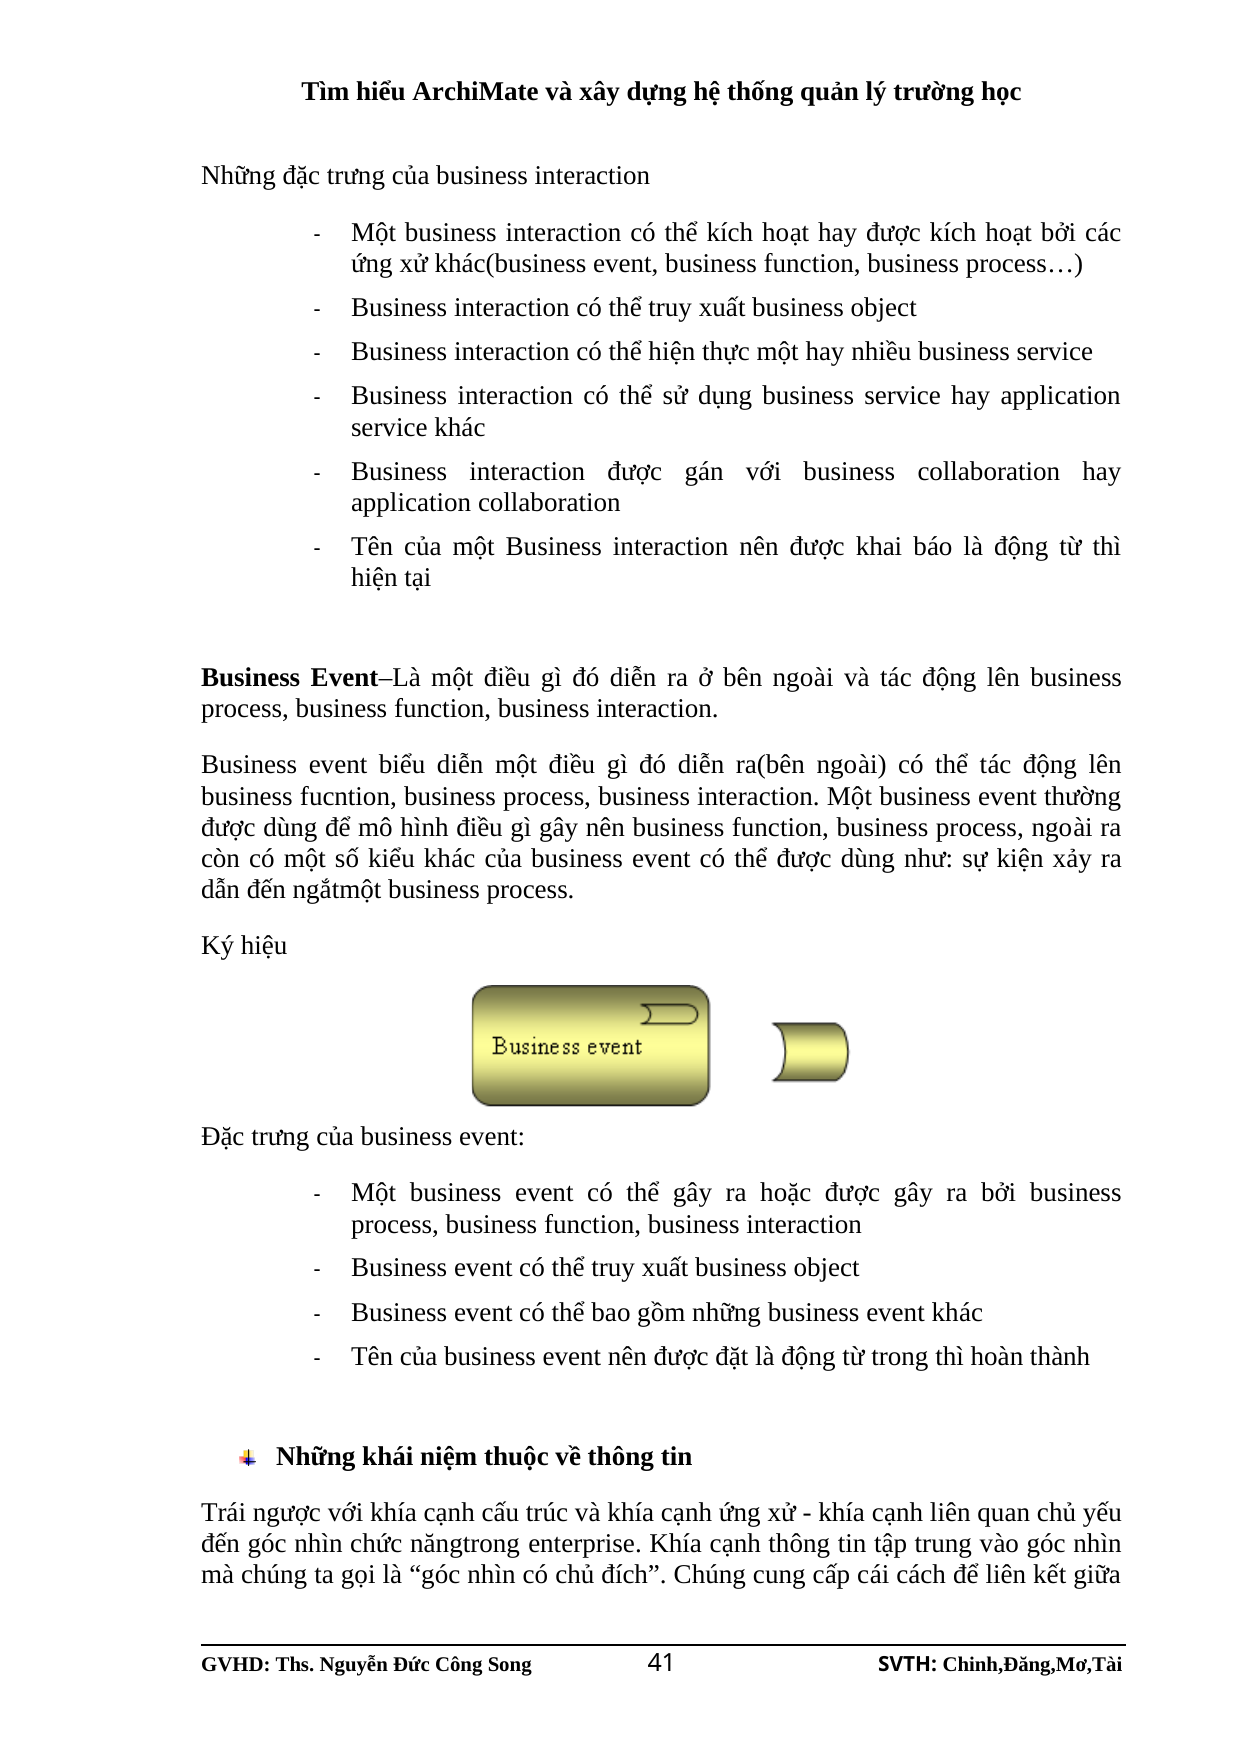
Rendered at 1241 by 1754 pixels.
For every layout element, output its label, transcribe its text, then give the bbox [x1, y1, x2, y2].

text Một business event có thể gây ra hoặc được gây ra bởi business process, business function, business interaction [313, 1176, 1122, 1239]
text Tên của business event nên được đặt là động từ trong thì hoàn thành [313, 1340, 1122, 1371]
text Những khái niệm thuộc về thông tin [238, 1440, 1122, 1471]
picture [471, 985, 852, 1108]
text Business event có thể bao gồm những business event khác [313, 1296, 1122, 1327]
text Tên của một Business interaction nên được khai báo là động từ thì hiện tại [313, 530, 1122, 593]
text Business interaction có thể hiện thực một hay nhiều business service [313, 335, 1122, 367]
text Business interaction có thể truy xuất business object [313, 291, 1122, 323]
picture [239, 1448, 256, 1466]
text Đặc trưng của business event: [201, 1120, 1122, 1151]
text Một business interaction có thể kích hoạt hay được kích hoạt bởi các ứng xử khác(business event, business function, business process…) [313, 216, 1122, 278]
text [201, 1496, 1122, 1590]
text Business interaction được gán với business collaboration hay application collaboration [313, 454, 1122, 517]
text Business event biểu diễn một điều gì đó diễn ra(bên ngoài) có thể tác động lên business fucntion, business process, business interaction. Một business event thường được dùng để mô hình điều gì gây nên business function, business process, ngoài ra còn có một số kiểu khác của business event có thể được dùng như: sự kiện xảy ra dẫn đến ngắtmột business process. [201, 749, 1122, 904]
text Business interaction có thể sử dụng business service hay application service khác [313, 379, 1122, 442]
text Ký hiệu [201, 929, 1122, 961]
text Business event có thể truy xuất business object [313, 1251, 1122, 1283]
text Business Event–Là một điều gì đó diễn ra ở bên ngoài và tác động lên business process, business function, business interaction. [201, 661, 1122, 724]
text Những đặc trưng của business interaction [201, 159, 1122, 191]
